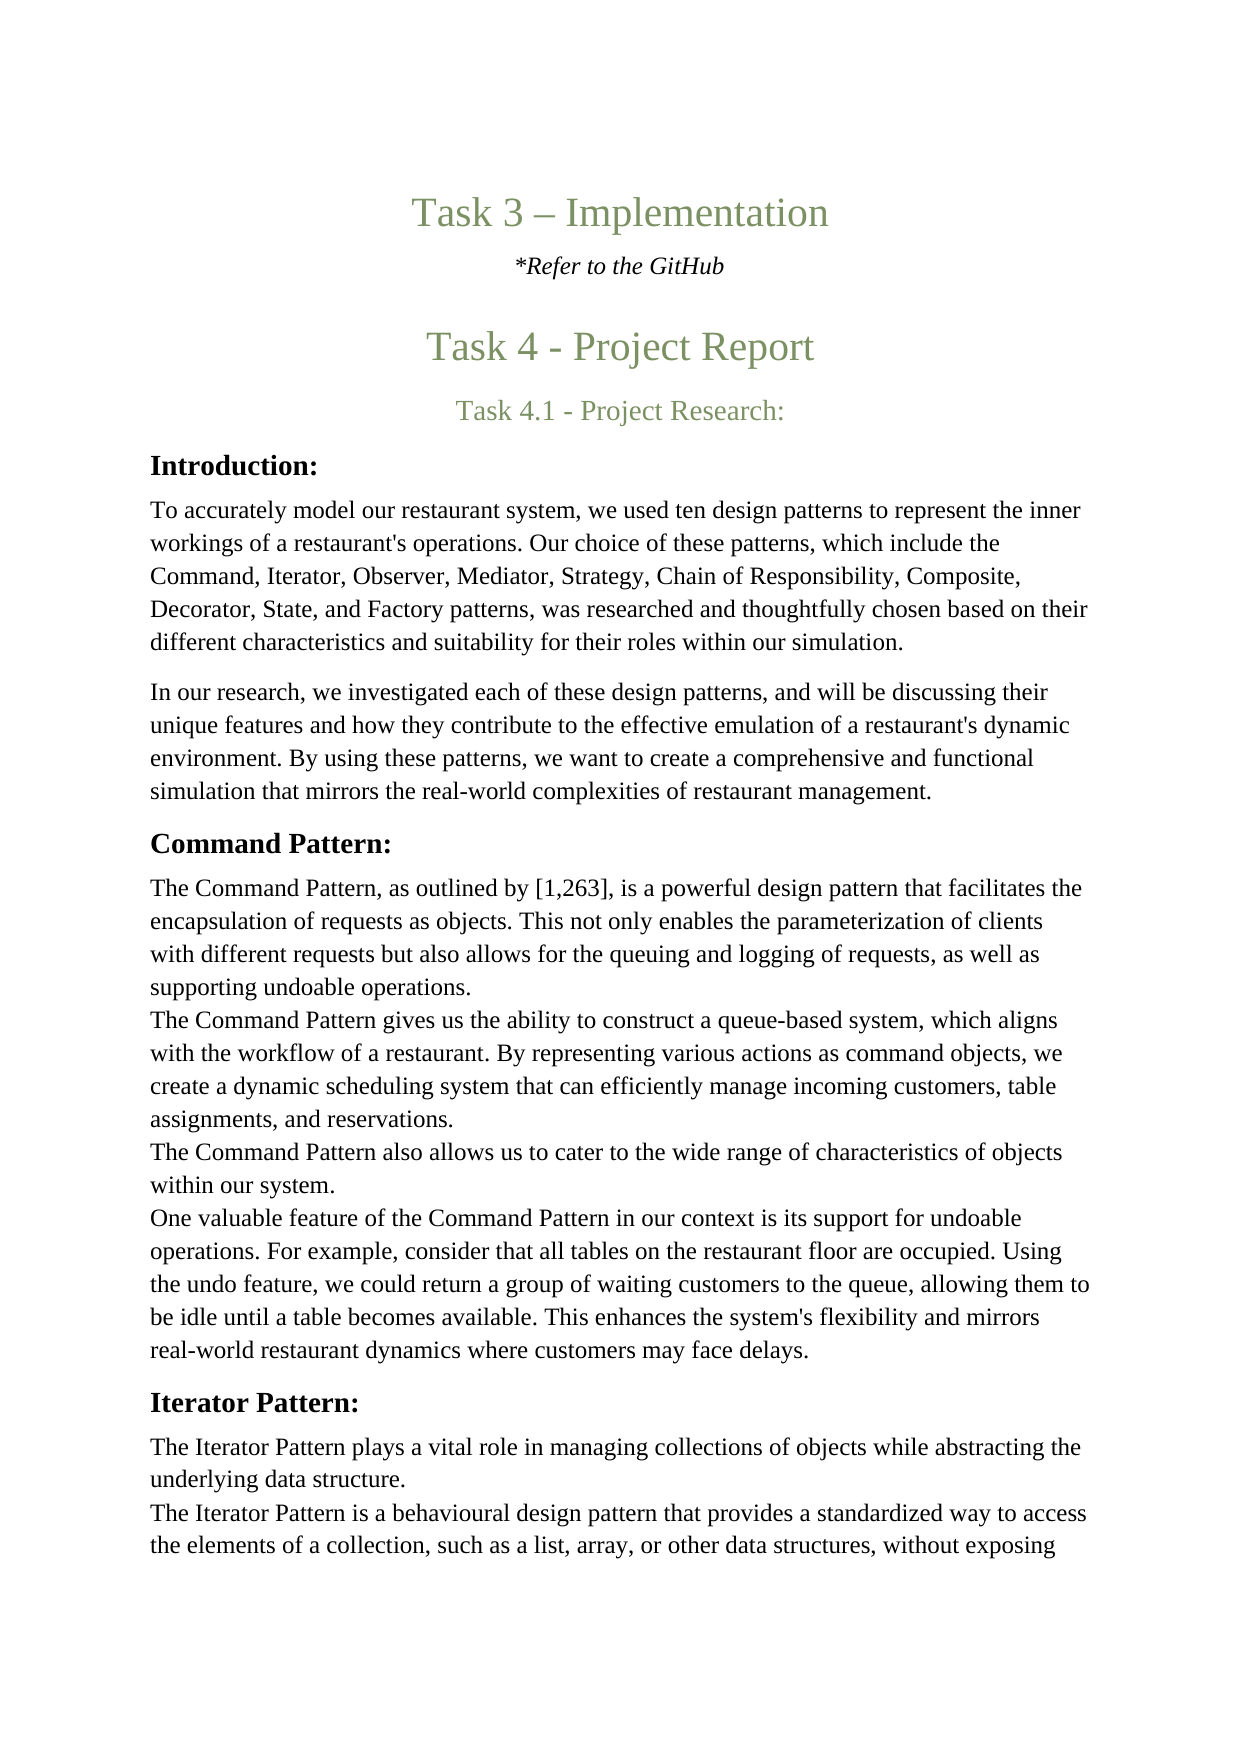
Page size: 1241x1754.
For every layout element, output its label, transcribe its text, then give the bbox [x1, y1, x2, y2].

text *Refer to the GitHub [150, 251, 1090, 280]
subtitle Iterator Pattern: [150, 1385, 1090, 1418]
subtitle Introduction: [150, 448, 1090, 482]
text In our research, we investigated each of these design patterns, and will be discussing their unique features and how they contribute to the effective emulation of a restaurant's dynamic environment. By using these patterns, we want to create a comprehensive and functional simulation that mirrors the real-world complexities of restaurant management. [150, 677, 1090, 805]
subtitle Command Pattern: [150, 826, 1090, 859]
subtitle Task 3 – Implementation [150, 187, 1090, 235]
subtitle Task 4.1 - Project Research: [150, 393, 1090, 427]
text The Command Pattern, as outlined by [1,263], is a powerful design pattern that facilitates the encapsulation of requests as objects. This not only enables the parameterization of clients with different requests but also allows for the queuing and logging of requests, as well as supporting undoable operations. The Command Pattern gives us the ability to construct a queue-based system, which aligns with the workflow of a restaurant. By representing various actions as command objects, we create a dynamic scheduling system that can efficiently manage incoming customers, table assignments, and reservations. The Command Pattern also allows us to cater to the wide range of characteristics of objects within our system. One valuable feature of the Command Pattern in our context is its support for undoable operations. For example, consider that all tables on the restaurant floor are occupied. Using the undo feature, we could return a group of waiting customers to the queue, allowing them to be idle until a table becomes available. This enhances the system's flexibility and mirrors real-world restaurant dynamics where customers may face delays. [150, 873, 1090, 1364]
subtitle Task 4 - Project Report [150, 321, 1090, 369]
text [150, 1432, 1090, 1559]
text To accurately model our restaurant system, we used ten design patterns to represent the inner workings of a restaurant's operations. Our choice of these patterns, which include the Command, Iterator, Observer, Mediator, Strategy, Chain of Responsibility, Composite, Decorator, State, and Factory patterns, was researched and thoughtfully chosen based on their different characteristics and suitability for their roles within our simulation. [150, 495, 1090, 656]
